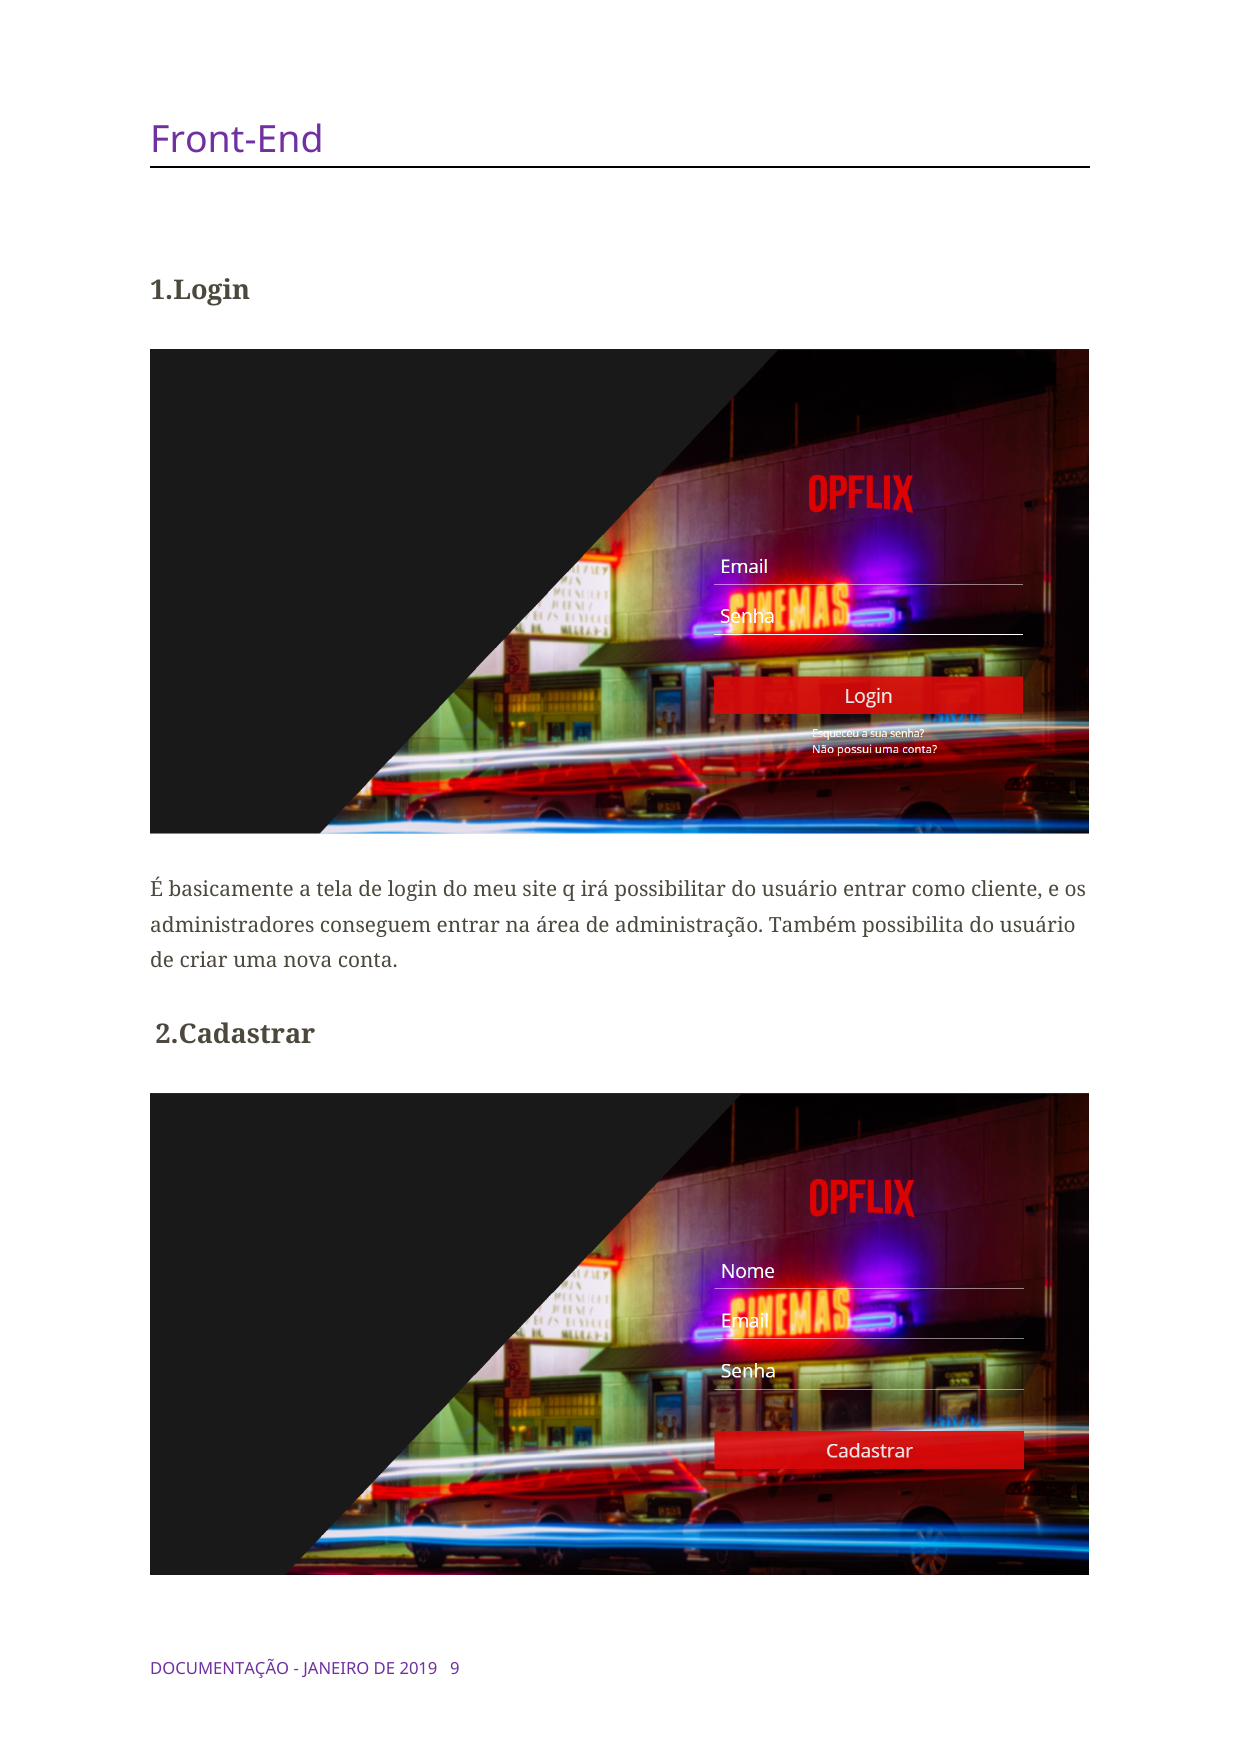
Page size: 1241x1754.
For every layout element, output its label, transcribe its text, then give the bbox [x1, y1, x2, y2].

text É basicamente a tela de login do meu site q irá possibilitar do usuário entrar como cliente, e os administradores conseguem entrar na área de administração. Também possibilita do usuário de criar uma nova conta. [150, 874, 1090, 974]
picture [150, 1093, 1089, 1575]
picture [150, 349, 1089, 834]
text 2.Cadastrar [150, 1014, 1090, 1051]
text Front-End [150, 112, 1090, 166]
text 1.Login [150, 270, 1090, 307]
